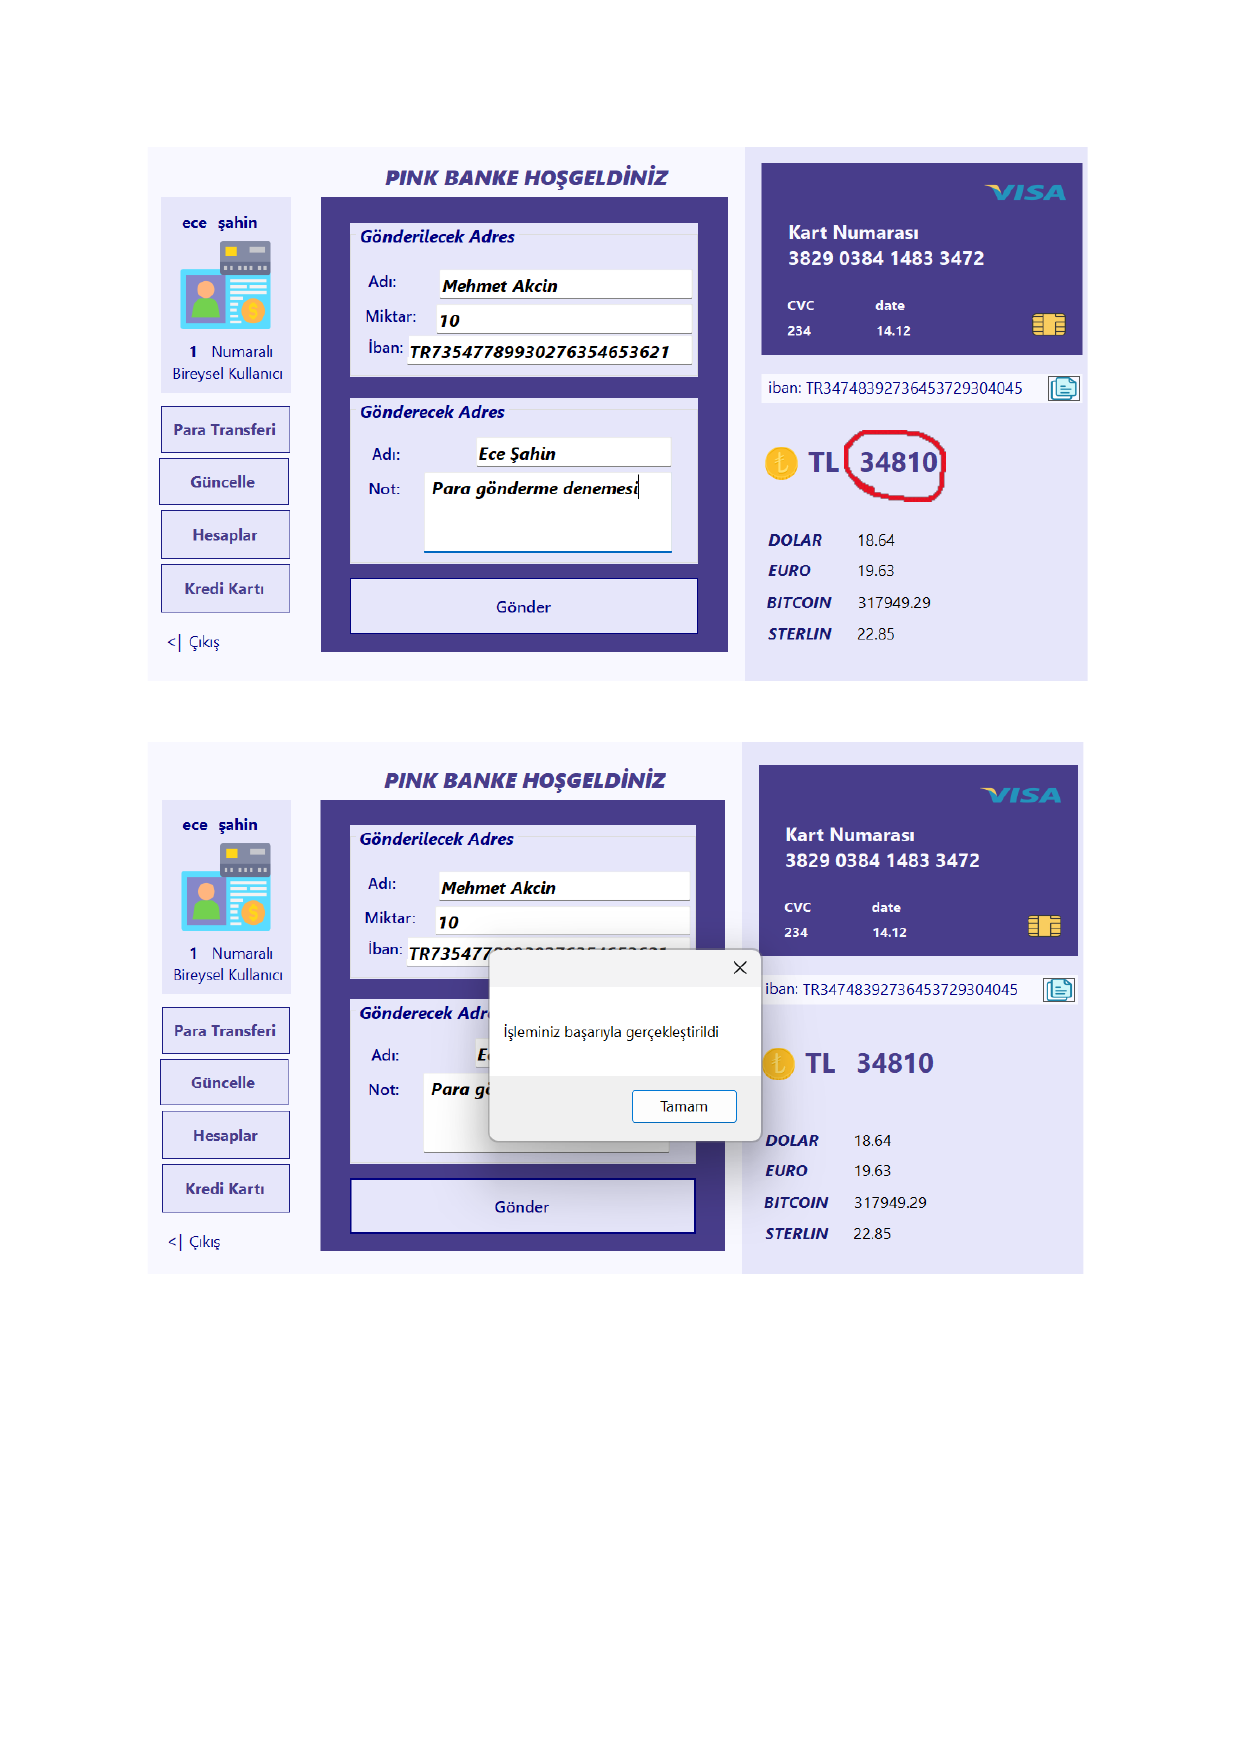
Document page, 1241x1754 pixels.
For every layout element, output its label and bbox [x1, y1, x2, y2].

picture [147, 147, 1088, 681]
picture [147, 742, 1084, 1274]
